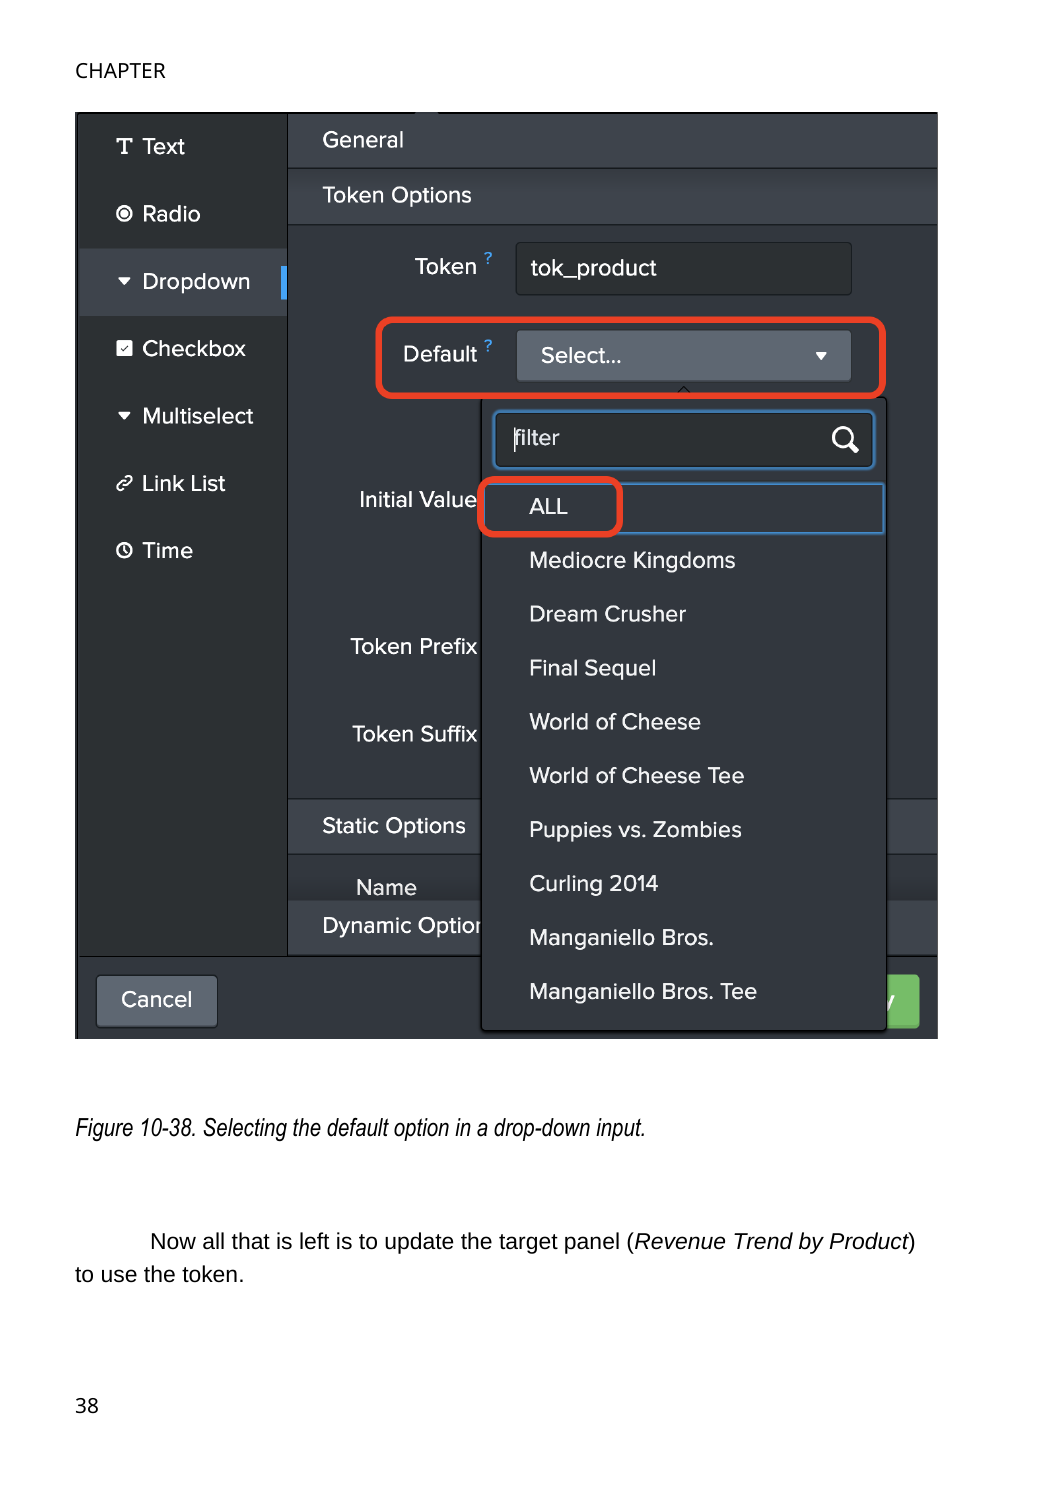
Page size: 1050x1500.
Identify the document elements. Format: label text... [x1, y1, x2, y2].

text Figure 10-38. Selecting the default option in a drop-down input. [75, 1113, 937, 1142]
text Now all that is left is to update the target panel (Revenue Trend by Product) to use the token. [75, 1221, 937, 1288]
picture [75, 112, 938, 1039]
